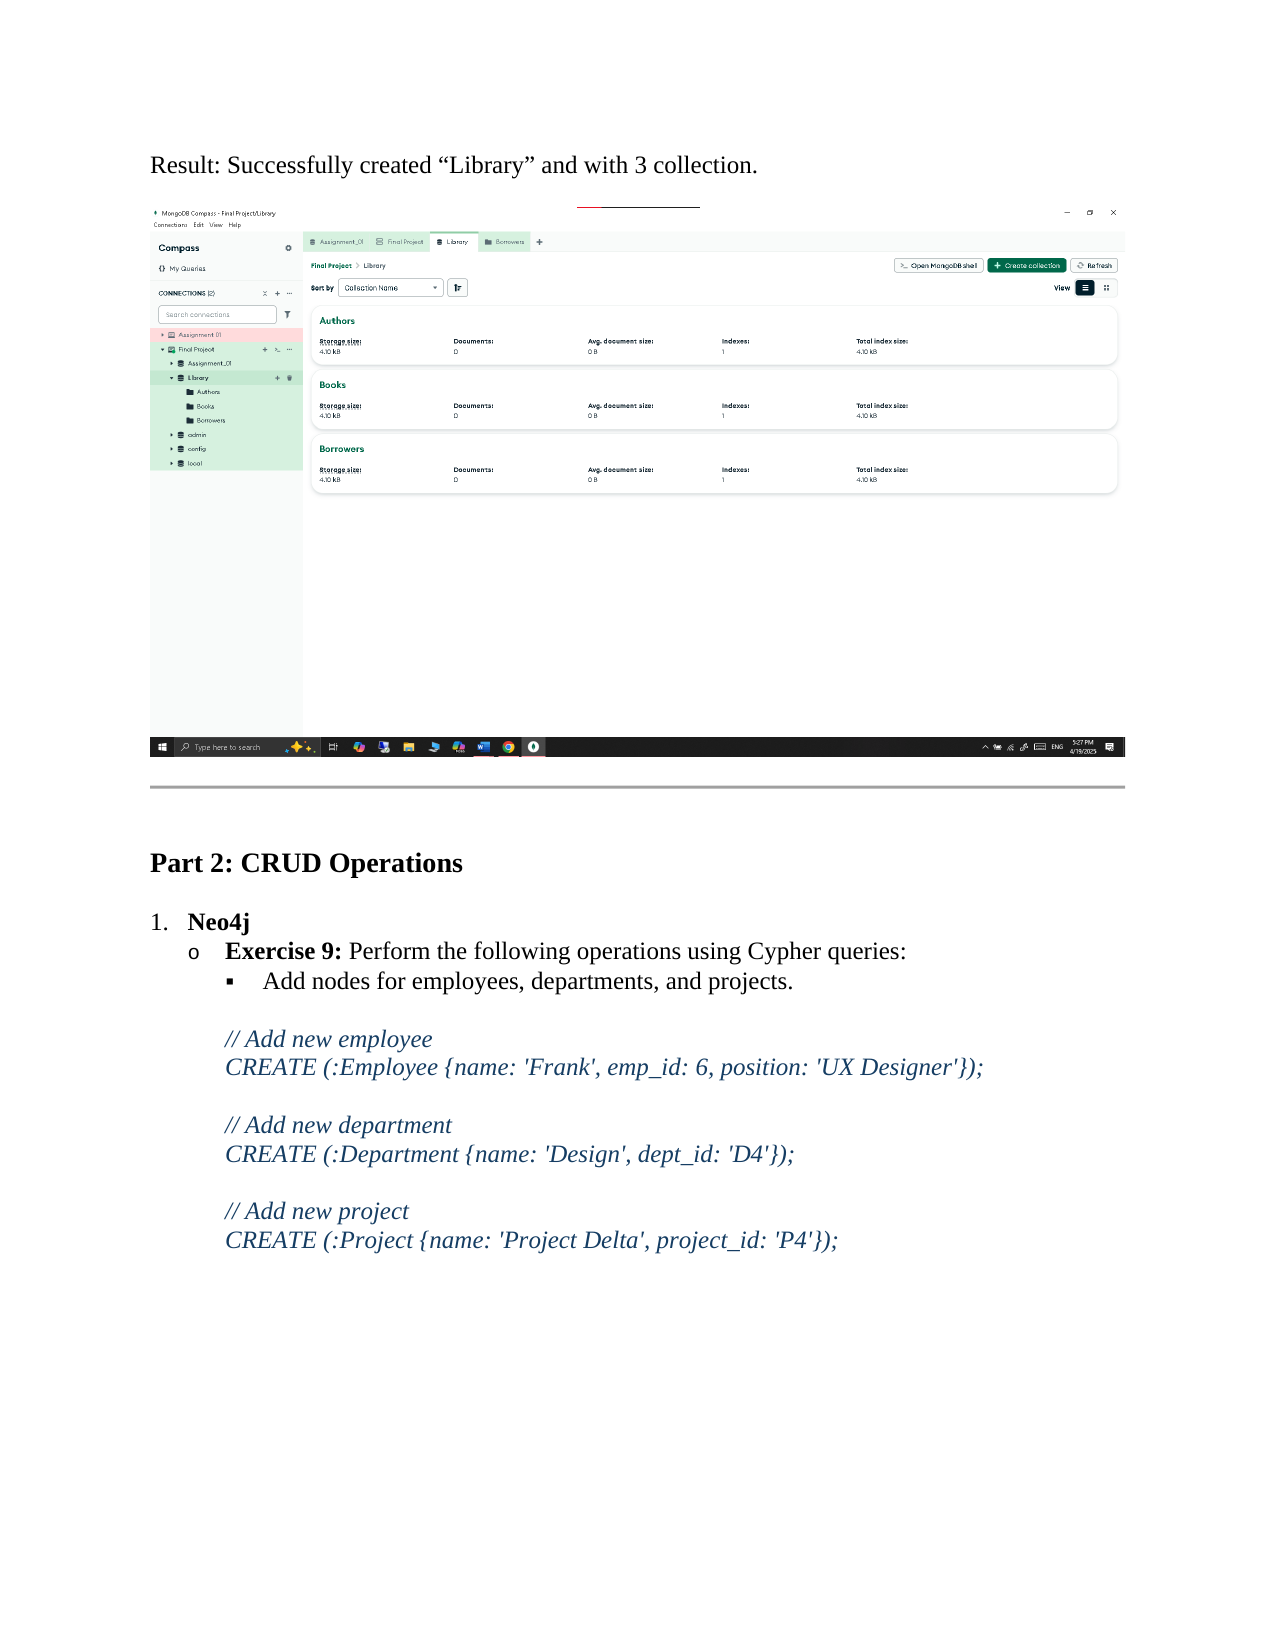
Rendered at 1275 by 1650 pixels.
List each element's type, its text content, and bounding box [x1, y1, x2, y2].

list Add nodes for employees, departments, and projects. [225, 966, 1125, 994]
text CREATE (:Project {name: 'Project Delta', project_id: 'P4'}); [225, 1225, 1125, 1254]
text Part 2: CRUD Operations [150, 846, 1125, 878]
text CREATE (:Department {name: 'Design', dept_id: 'D4'}); [225, 1139, 1125, 1167]
picture [150, 207, 1125, 757]
text // Add new project [225, 1196, 1125, 1225]
list Neo4j [150, 907, 1125, 936]
text // Add new employee [225, 1024, 1125, 1052]
text // Add new department [225, 1110, 1125, 1139]
text Result: Successfully created “Library” and with 3 collection. [150, 150, 1125, 179]
list Exercise 9: Perform the following operations using Cypher queries: [187, 936, 1125, 966]
text CREATE (:Employee {name: 'Frank', emp_id: 6, position: 'UX Designer'}); [225, 1052, 1125, 1081]
